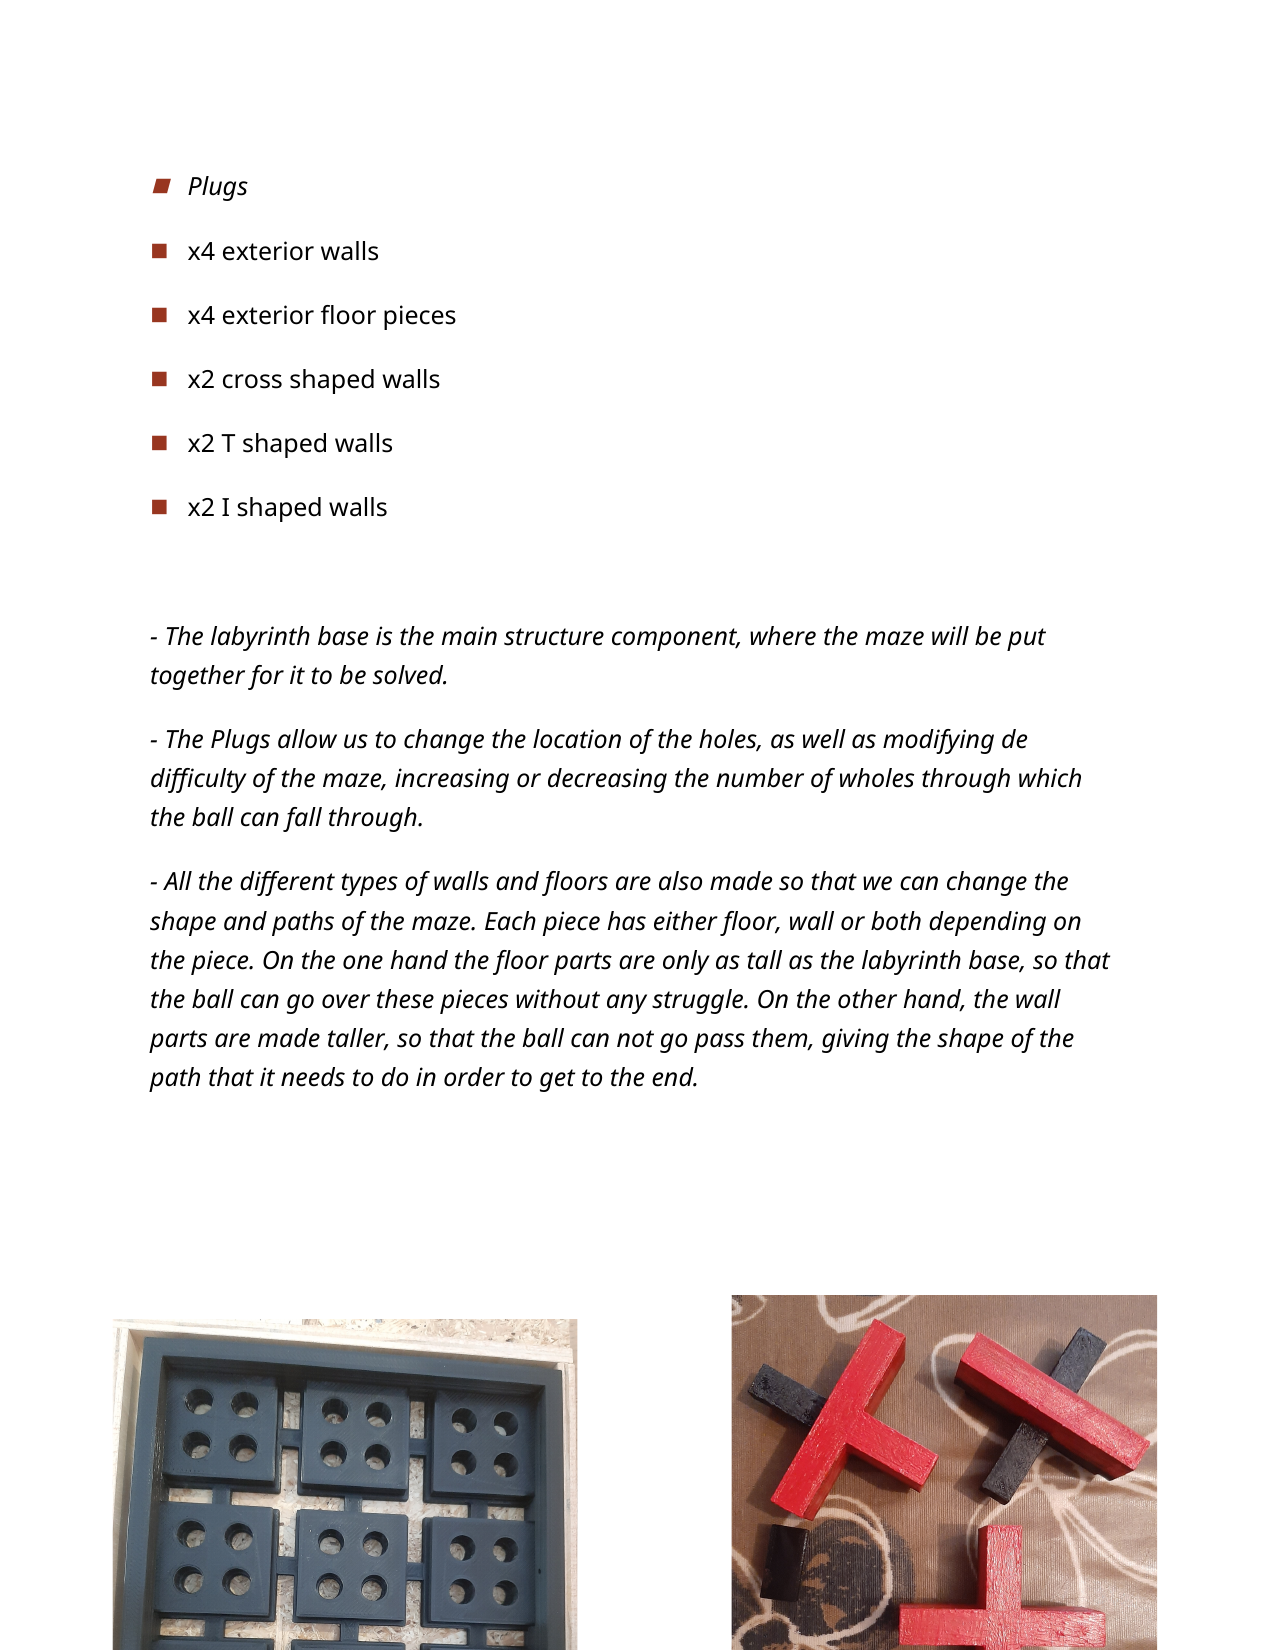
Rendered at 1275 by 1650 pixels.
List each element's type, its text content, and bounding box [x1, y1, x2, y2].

list x4 exterior walls [150, 233, 1125, 267]
list Plugs [150, 169, 1125, 203]
text - The Plugs allow us to change the location of the holes, as well as modifying de difficulty of the maze, increasing or decreasing the number of wholes through which the ball can fall through. [150, 722, 1125, 834]
picture [731, 1295, 1158, 1650]
text - The labyrinth base is the main structure component, where the maze will be put together for it to be solved. [150, 618, 1125, 691]
list x4 exterior floor pieces [150, 297, 1125, 331]
picture [113, 1319, 578, 1650]
list x2 T shaped walls [150, 426, 1125, 460]
list x2 cross shaped walls [150, 362, 1125, 396]
text - All the different types of walls and floors are also made so that we can change the shape and paths of the maze. Each piece has either floor, wall or both depending on the piece. On the one hand the floor parts are only as tall as the labyrinth base, so that the ball can go over these pieces without any struggle. On the other hand, the wall parts are made taller, so that the ball can not go pass them, giving the shape of the path that it needs to do in order to get to the end. [150, 864, 1125, 1094]
list x2 I shaped walls [150, 490, 1125, 524]
